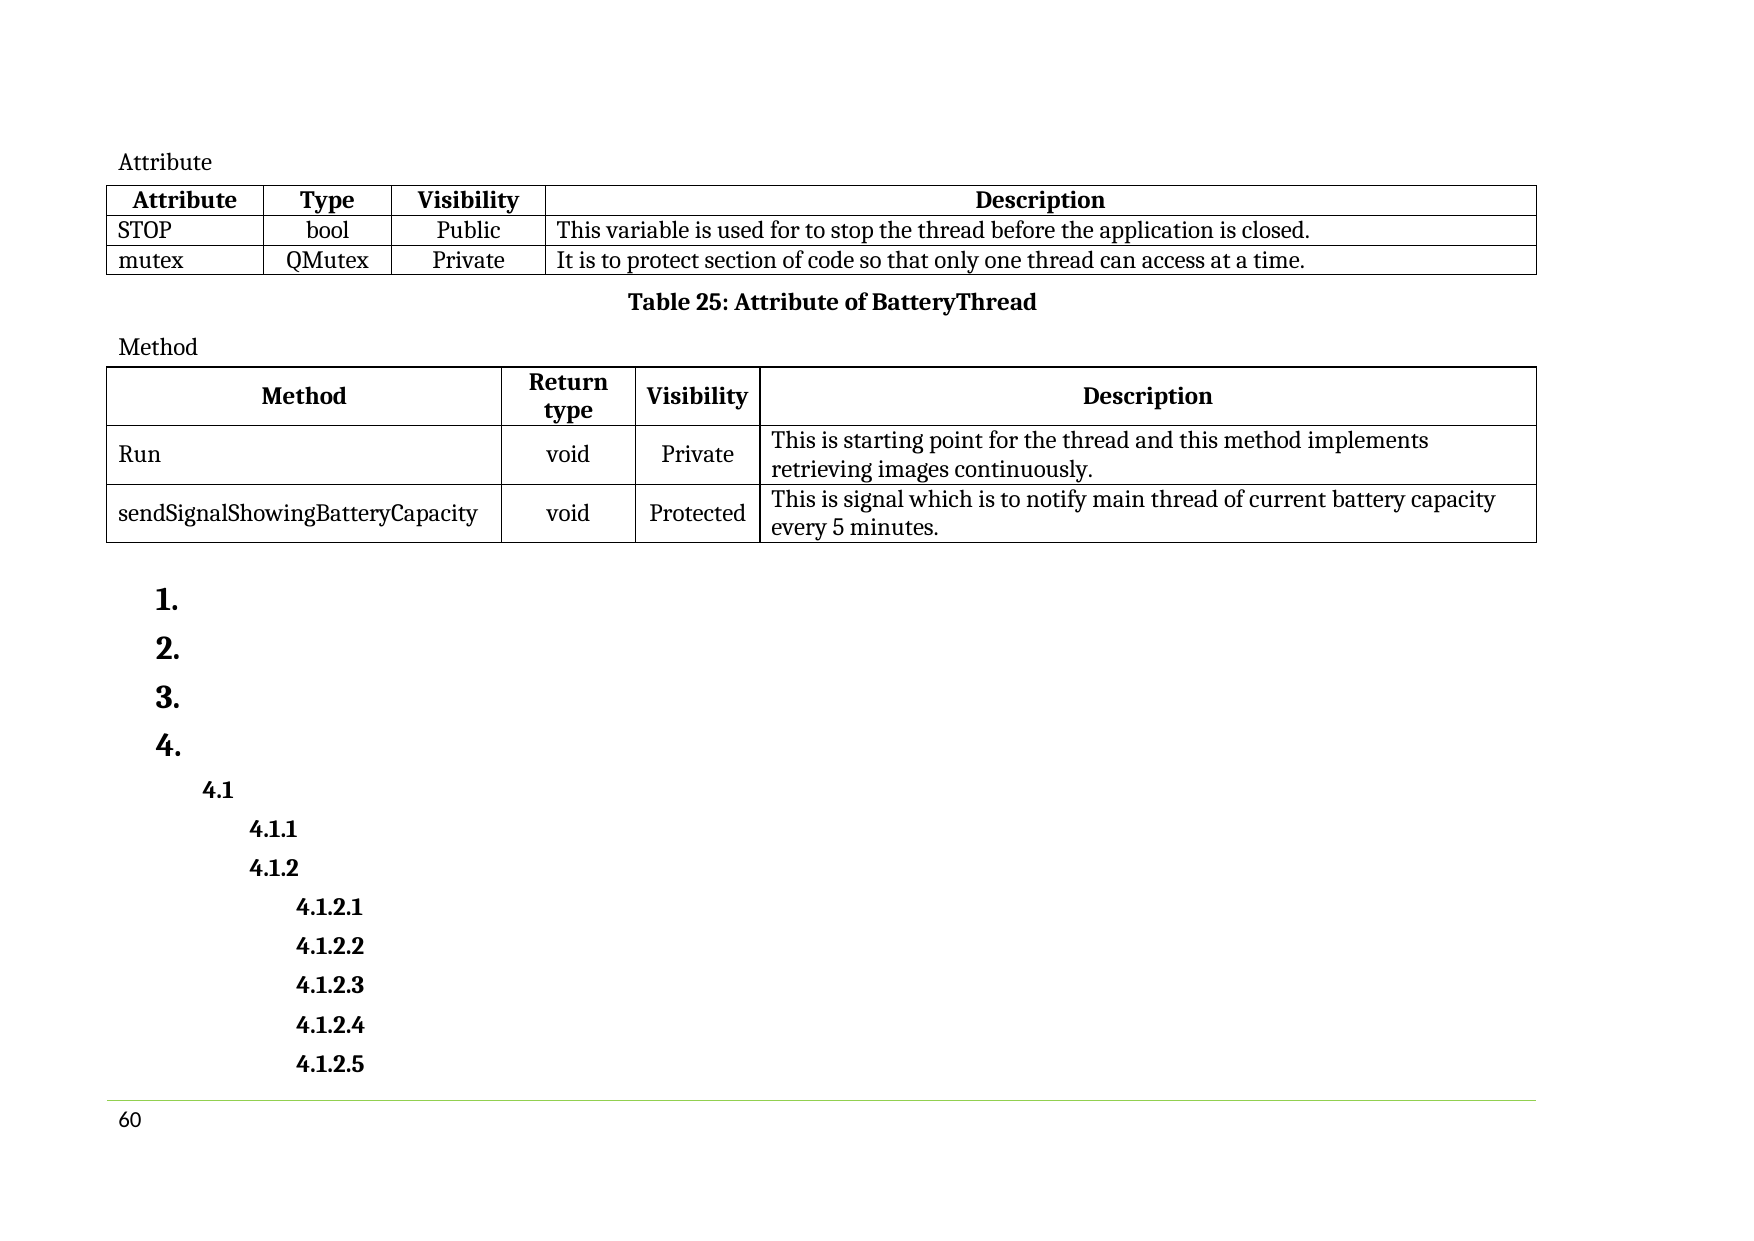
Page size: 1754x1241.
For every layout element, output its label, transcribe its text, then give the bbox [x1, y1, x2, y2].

table_cell sendSignalShowingBatteryCapacity [107, 485, 501, 542]
table_cell Run [107, 426, 501, 483]
table_cell void [502, 485, 635, 542]
table_cell This is signal which is to notify main thread of current battery capacity every 5 minutes. [761, 485, 1536, 542]
table_header Type [264, 186, 391, 215]
table_cell Private [392, 246, 545, 274]
table_cell Private [636, 426, 759, 483]
table_cell void [502, 426, 635, 483]
table_cell This variable is used for to stop the thread before the application is closed. [546, 216, 1536, 244]
table_cell mutex [107, 246, 263, 274]
table_cell This is starting point for the thread and this method implements retrieving images continuously. [761, 426, 1536, 483]
table_header Visibility [636, 368, 759, 425]
table_cell bool [264, 216, 391, 244]
table_header Method [107, 368, 501, 425]
table_cell QMutex [264, 246, 391, 274]
list Table 25: Attribute of BatteryThread [118, 288, 1547, 317]
table_header Return type [502, 368, 635, 425]
table_cell It is to protect section of code so that only one thread can access at a time. [546, 246, 1536, 274]
table_cell Public [392, 216, 545, 244]
table_header Description [546, 186, 1536, 215]
table_cell Protected [636, 485, 759, 542]
table_header Description [761, 368, 1536, 425]
table_cell STOP [107, 216, 263, 244]
table_header Attribute [107, 186, 263, 215]
subtitle Attribute [118, 148, 1547, 176]
table_header Visibility [392, 186, 545, 215]
subtitle Method [118, 333, 1547, 362]
